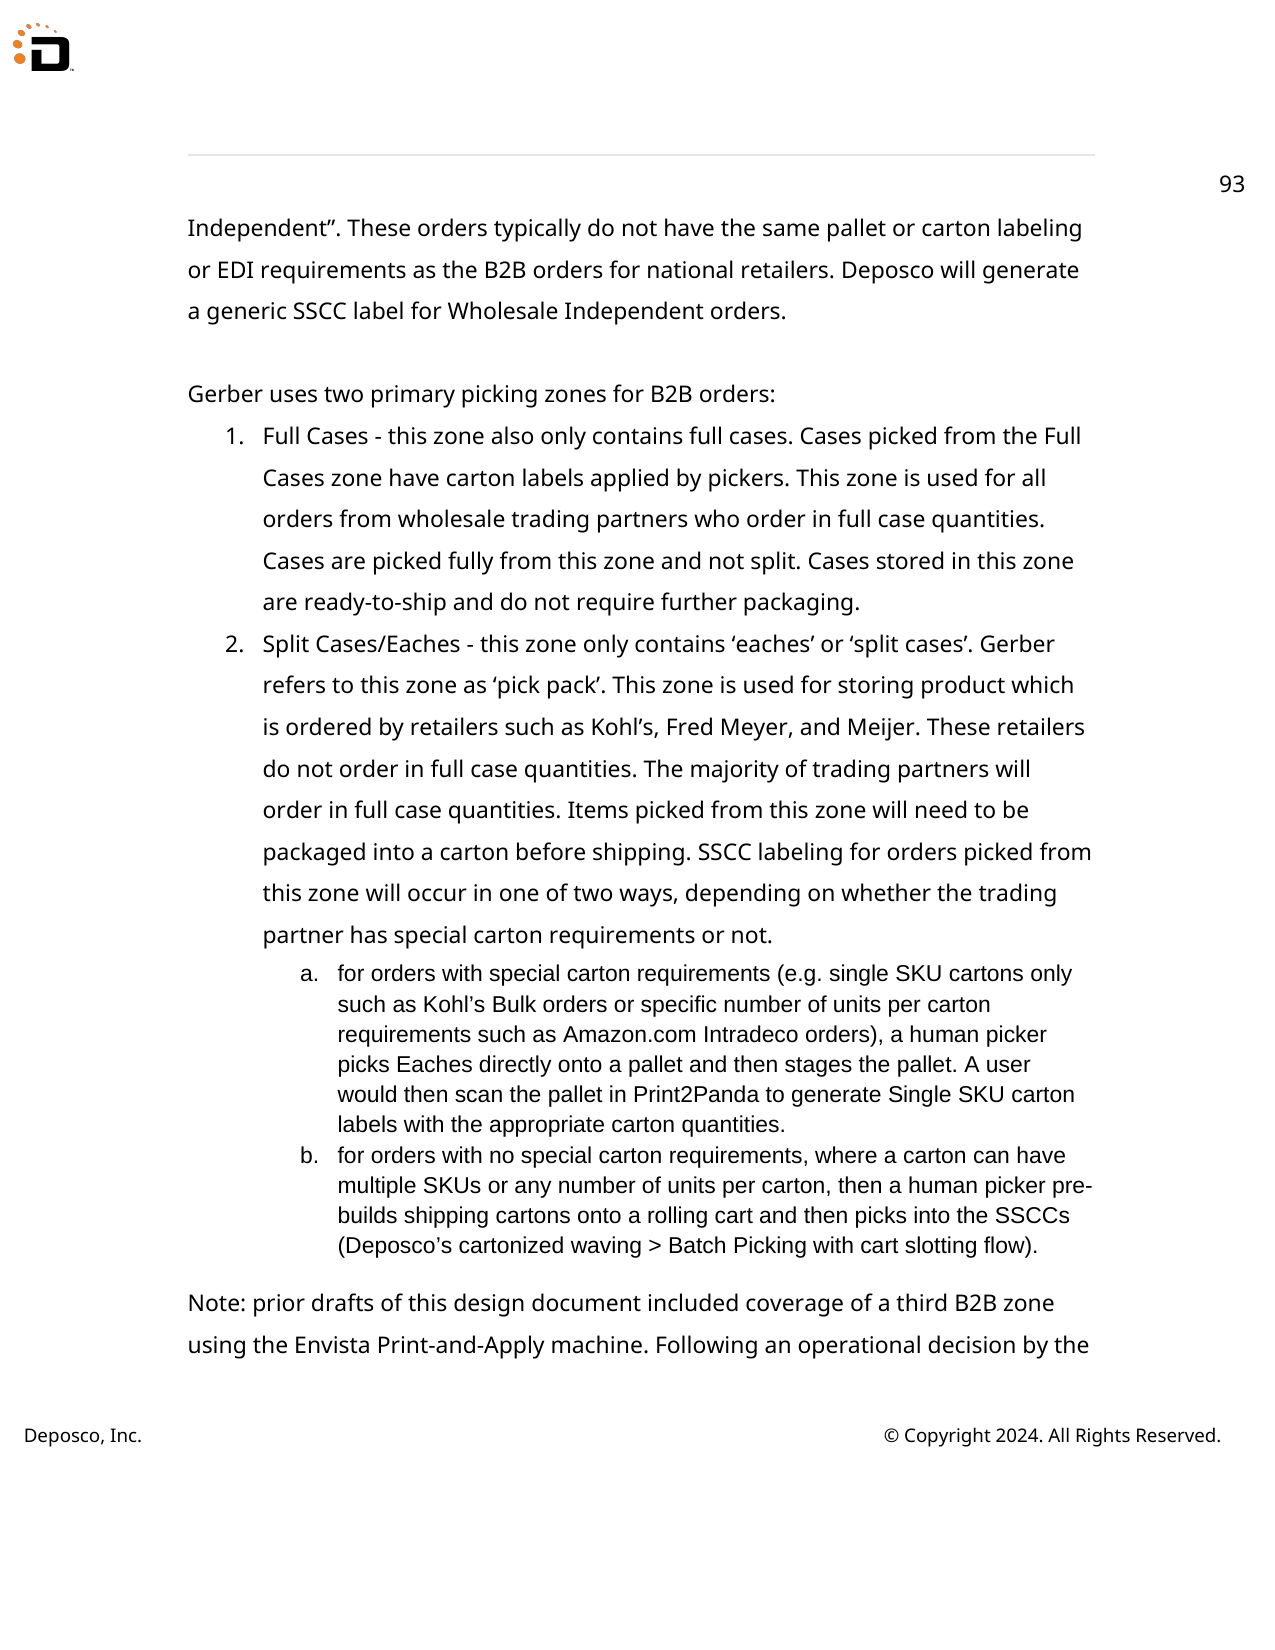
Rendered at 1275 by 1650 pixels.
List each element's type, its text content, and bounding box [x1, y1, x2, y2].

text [187, 212, 1095, 327]
list for orders with special carton requirements (e.g. single SKU cartons only such as Kohl’s Bulk orders or specific number of units per carton requirements such as Amazon.com Intradeco orders), a human picker picks Eaches directly onto a pallet and then stages the pallet. A user would then scan the pallet in Print2Panda to generate Single SKU carton labels with the appropriate carton quantities. [300, 960, 1095, 1138]
list for orders with no special carton requirements, where a carton can have multiple SKUs or any number of units per carton, then a human picker pre-builds shipping cartons onto a rolling cart and then picks into the SSCCs (Deposco’s cartonized waving > Batch Picking with cart slotting flow). [300, 1142, 1095, 1258]
list Full Cases - this zone also only contains full cases. Cases picked from the Full Cases zone have carton labels applied by pickers. This zone is used for all orders from wholesale trading partners who order in full case quantities. Cases are picked fully from this zone and not split. Cases stored in this zone are ready-to-ship and do not require further packaging. [225, 420, 1095, 617]
list Split Cases/Eaches - this zone only contains ‘eaches’ or ‘split cases’. Gerber refers to this zone as ‘pick pack’. This zone is used for storing product which is ordered by retailers such as Kohl’s, Fred Meyer, and Meijer. These retailers do not order in full case quantities. The majority of trading partners will order in full case quantities. Items picked from this zone will need to be packaged into a carton before shipping. SSCC labeling for orders picked from this zone will occur in one of two ways, depending on whether the trading partner has special carton requirements or not. [225, 628, 1095, 950]
text Gerber uses two primary picking zones for B2B orders: [187, 378, 1095, 410]
picture [13, 23, 74, 71]
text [187, 1287, 1095, 1360]
